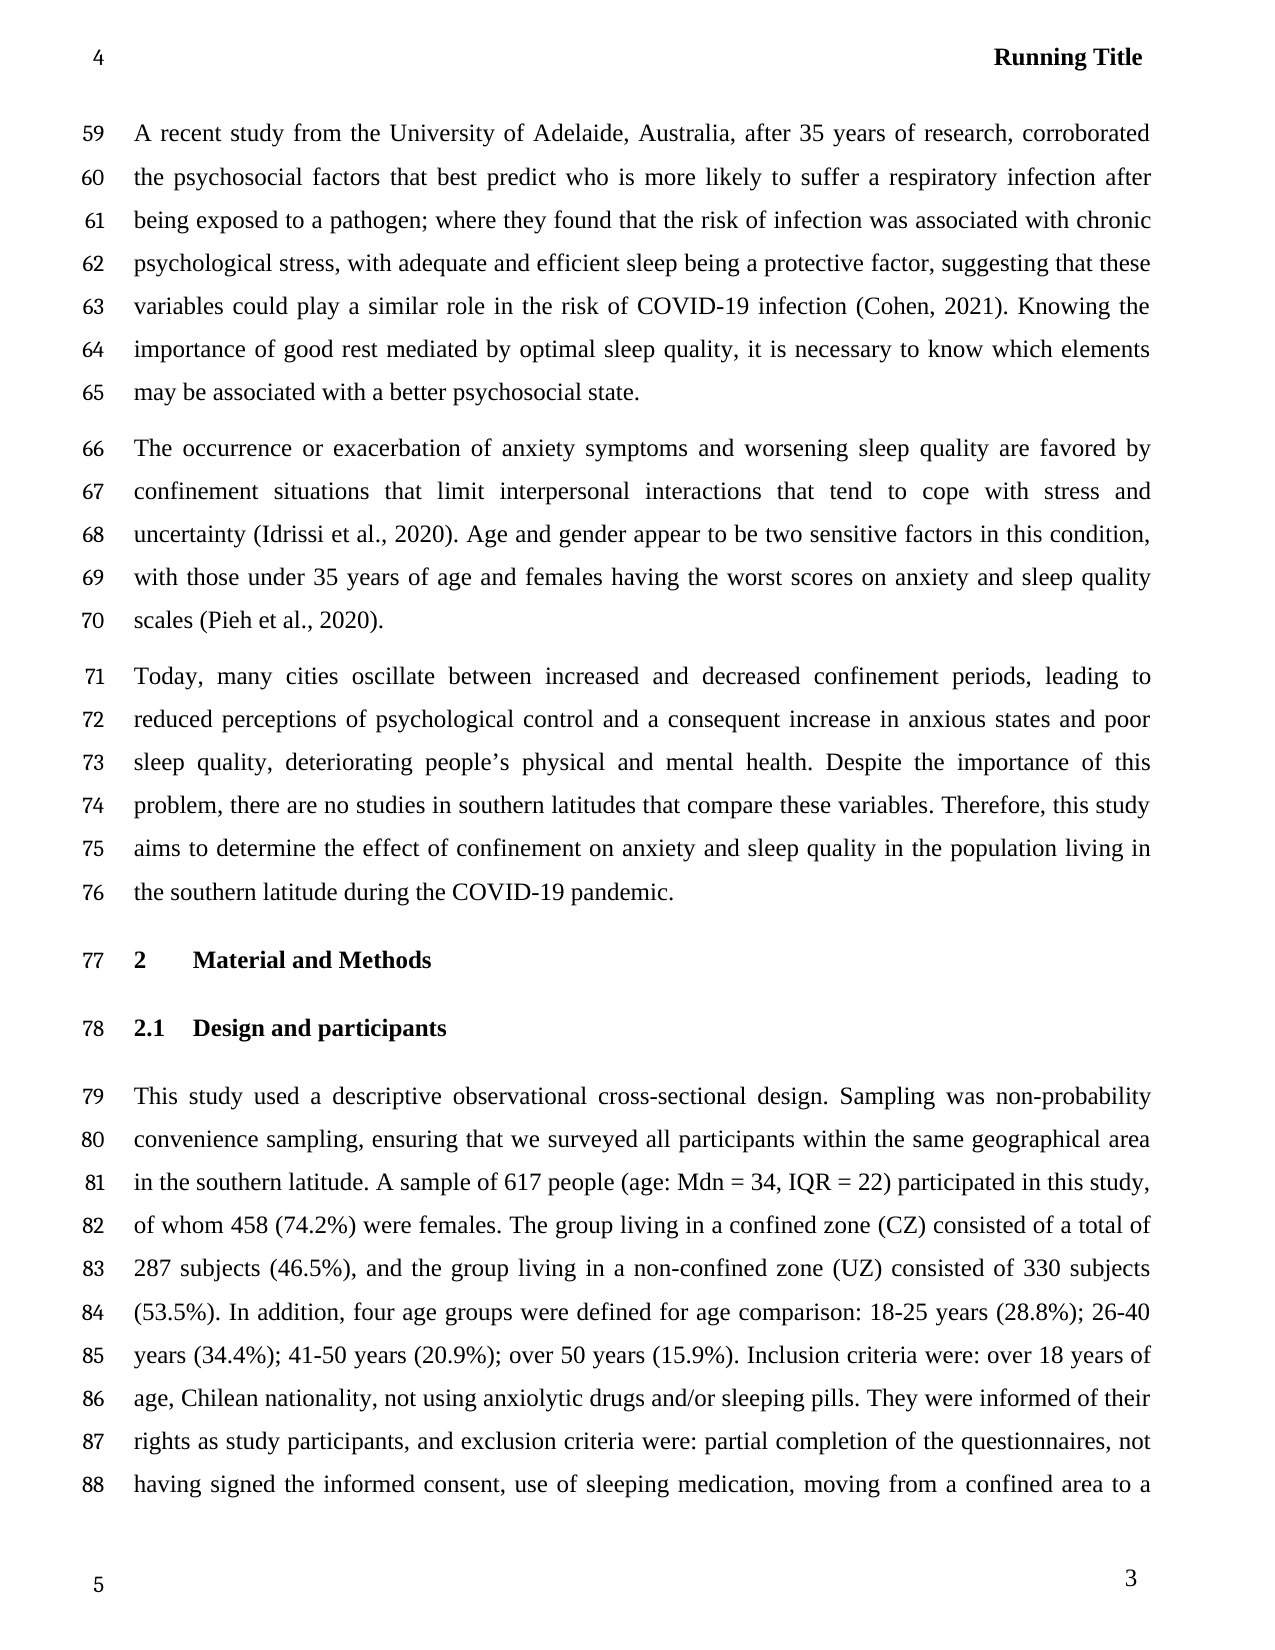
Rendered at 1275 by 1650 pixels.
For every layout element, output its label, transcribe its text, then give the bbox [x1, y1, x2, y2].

subtitle Design and participants [133, 1013, 1152, 1042]
text The occurrence or exacerbation of anxiety symptoms and worsening sleep quality are favored by confinement situations that limit interpersonal interactions that tend to cope with stress and uncertainty (Idrissi et al., 2020). Age and gender appear to be two sensitive factors in this condition, with those under 35 years of age and females having the worst scores on anxiety and sleep quality scales (Pieh et al., 2020). [133, 433, 1152, 634]
text Today, many cities oscillate between increased and decreased confinement periods, leading to reduced perceptions of psychological control and a consequent increase in anxious states and poor sleep quality, deteriorating people’s physical and mental health. Despite the importance of this problem, there are no studies in southern latitudes that compare these variables. Therefore, this study aims to determine the effect of confinement on anxiety and sleep quality in the population living in the southern latitude during the COVID-19 pandemic. [133, 661, 1152, 905]
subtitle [133, 1081, 1152, 1498]
subtitle Material and Methods [133, 945, 1152, 973]
text A recent study from the University of Adelaide, Australia, after 35 years of research, corroborated the psychosocial factors that best predict who is more likely to suffer a respiratory infection after being exposed to a pathogen; where they found that the risk of infection was associated with chronic psychological stress, with adequate and efficient sleep being a protective factor, suggesting that these variables could play a similar role in the risk of COVID-19 infection (Cohen, 2021). Knowing the importance of good rest mediated by optimal sleep quality, it is necessary to know which elements may be associated with a better psychosocial state. [133, 118, 1152, 406]
